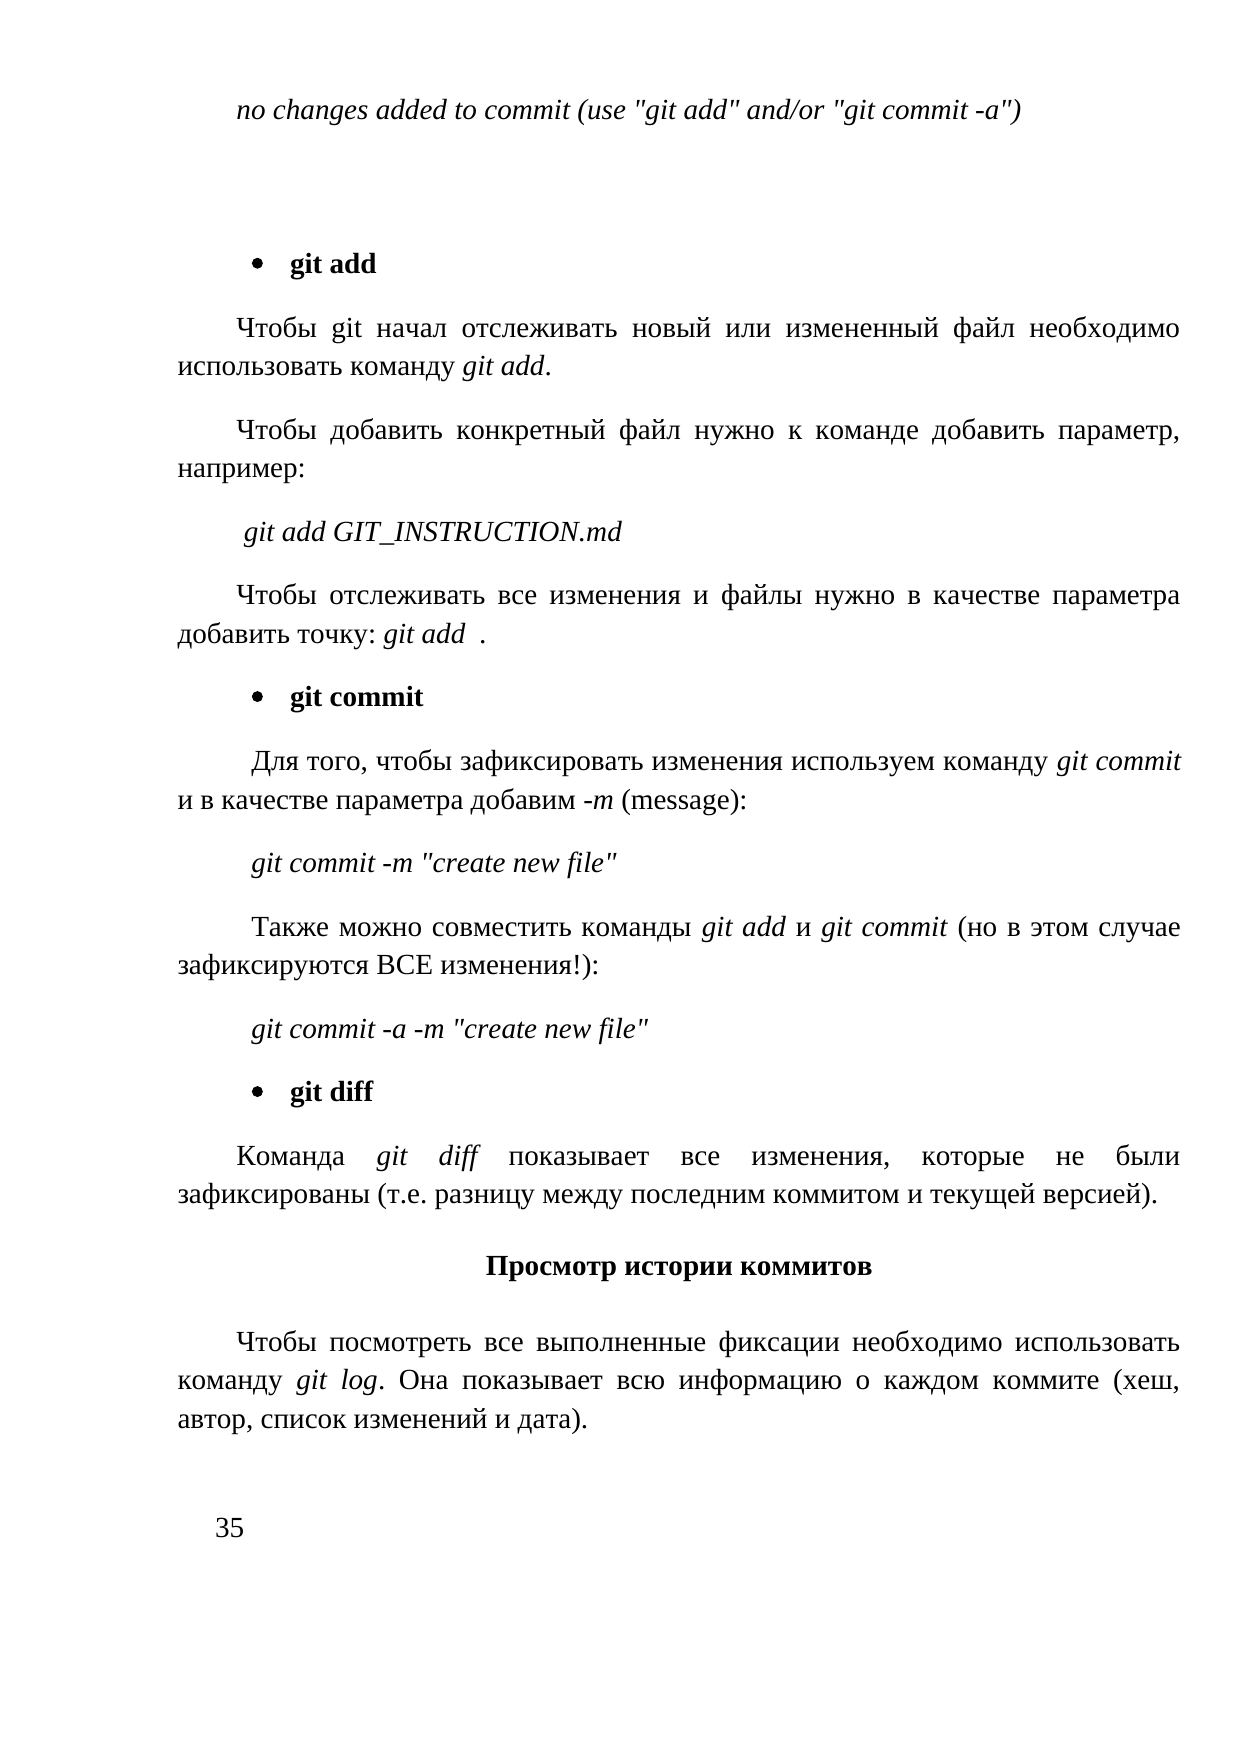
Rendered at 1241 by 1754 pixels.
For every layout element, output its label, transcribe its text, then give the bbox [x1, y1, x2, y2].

text no changes added to commit (use "git add" and/or "git commit -a") [177, 92, 1181, 126]
text Чтобы добавить конкретный файл нужно к команде добавить параметр, например: [177, 412, 1181, 484]
text Чтобы посмотреть все выполненные фиксации необходимо использовать команду git log. Она показывает всю информацию о каждом коммите (хеш, автор, список изменений и дата). [177, 1324, 1181, 1434]
list git add [252, 246, 1181, 280]
list git commit [252, 679, 1181, 713]
text git add GIT_INSTRUCTION.md [177, 514, 1181, 547]
list git diff [252, 1074, 1181, 1108]
text Также можно совместить команды git add и git commit (но в этом случае зафиксируются ВСЕ изменения!): [177, 909, 1181, 981]
text Чтобы git начал отслеживать новый или измененный файл необходимо использовать команду git add. [177, 310, 1181, 382]
text Команда git diff показывает все изменения, которые не были зафиксированы (т.е. разницу между последним коммитом и текущей версией). [177, 1138, 1181, 1210]
text Для того, чтобы зафиксировать изменения используем команду git commit и в качестве параметра добавим -m (message): [177, 743, 1181, 815]
text git commit -m "create new file" [177, 845, 1181, 879]
subtitle Просмотр истории коммитов [177, 1248, 1181, 1282]
text Чтобы отслеживать все изменения и файлы нужно в качестве параметра добавить точку: git add . [177, 577, 1181, 649]
text git commit -a -m "create new file" [177, 1011, 1181, 1044]
